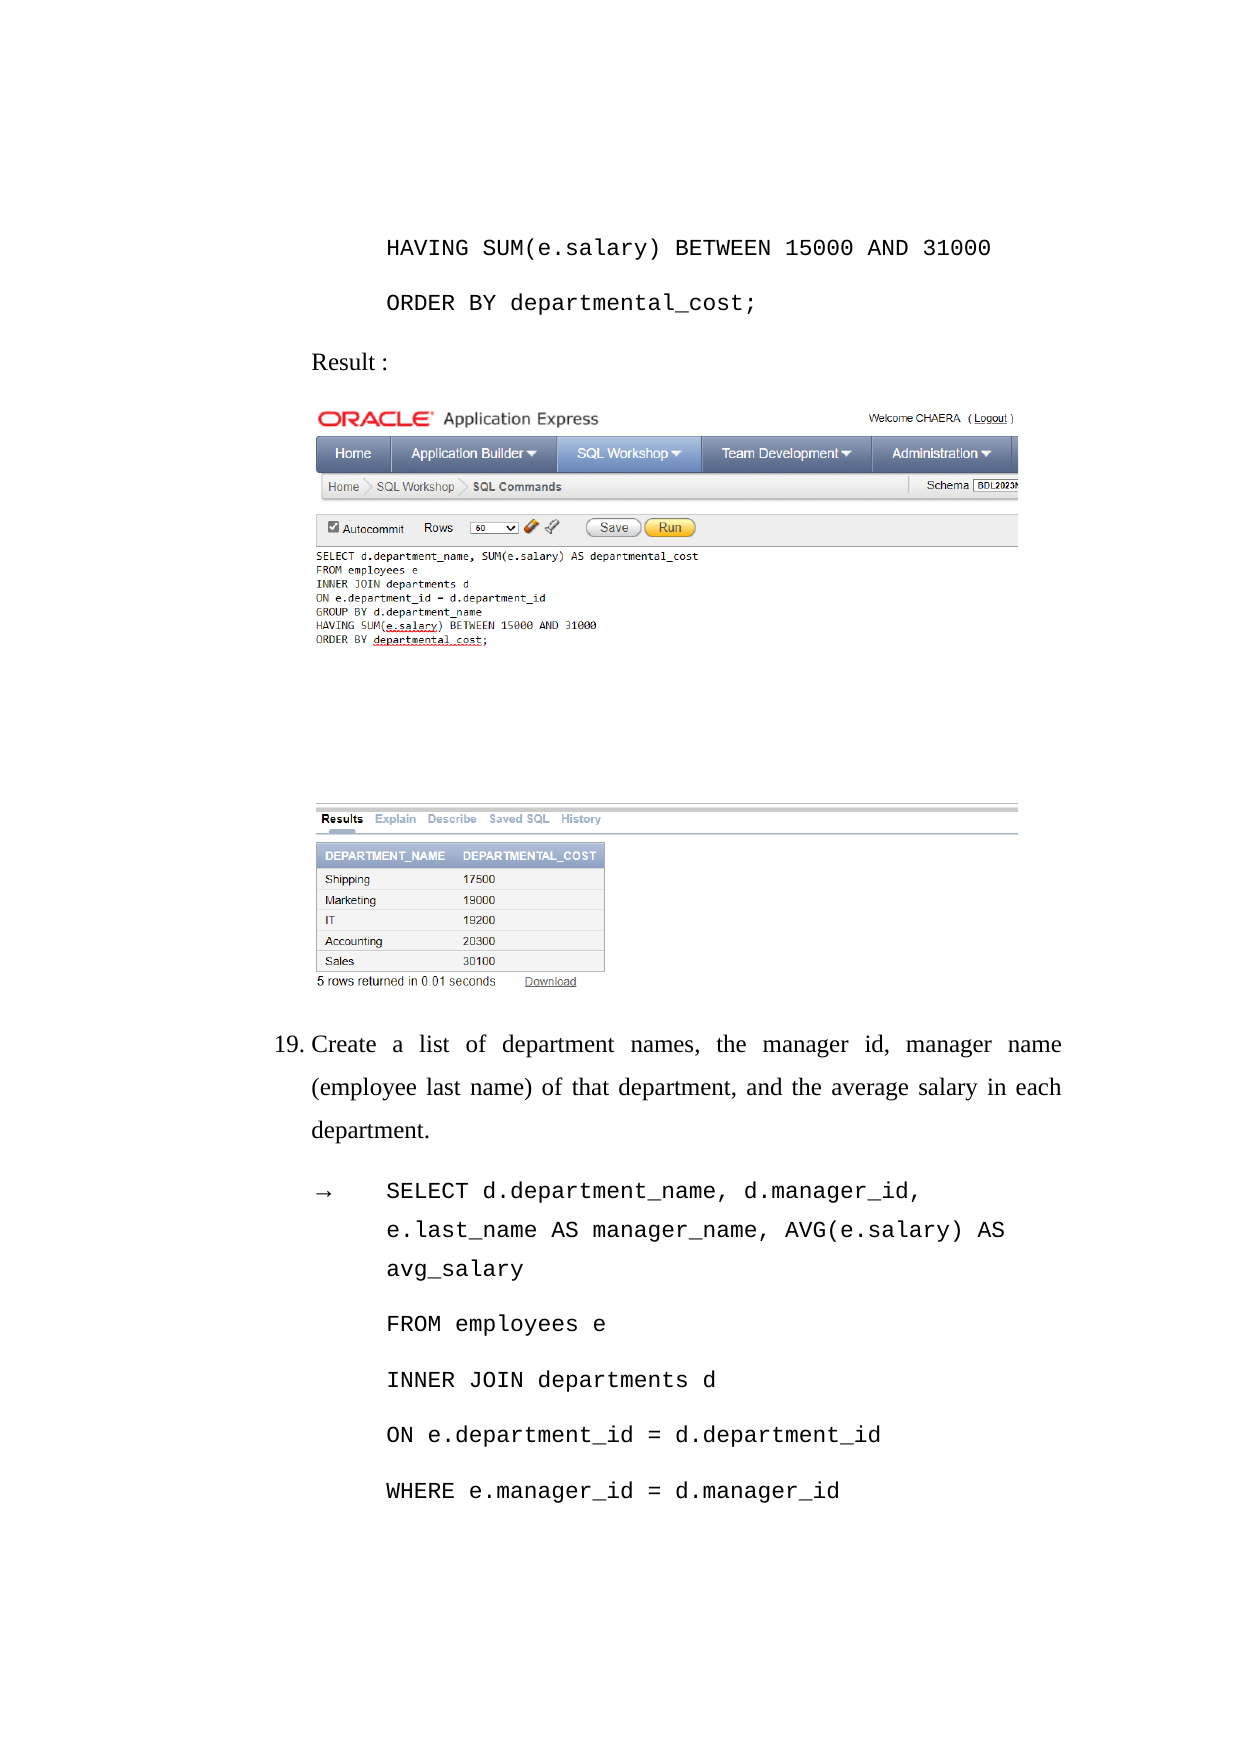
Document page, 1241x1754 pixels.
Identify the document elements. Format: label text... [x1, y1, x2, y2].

text INNER JOIN departments d [386, 1368, 1063, 1394]
text Result : [236, 347, 1063, 376]
text FROM employees e [386, 1312, 1063, 1338]
text ON e.department_id = d.department_id [386, 1423, 1063, 1449]
list Create a list of department names, the manager id, manager name (employee last name) of that department, and the average salary in each department. [274, 1029, 1063, 1144]
picture [311, 407, 1019, 999]
text ORDER BY departmental_cost; [386, 292, 1063, 318]
text → SELECT d.department_name, d.manager_id, e.last_name AS manager_name, AVG(e.salary) AS avg_salary [311, 1175, 1063, 1283]
text HAVING SUM(e.salary) BETWEEN 15000 AND 31000 [386, 236, 1063, 262]
text WHERE e.manager_id = d.manager_id [386, 1479, 1063, 1505]
